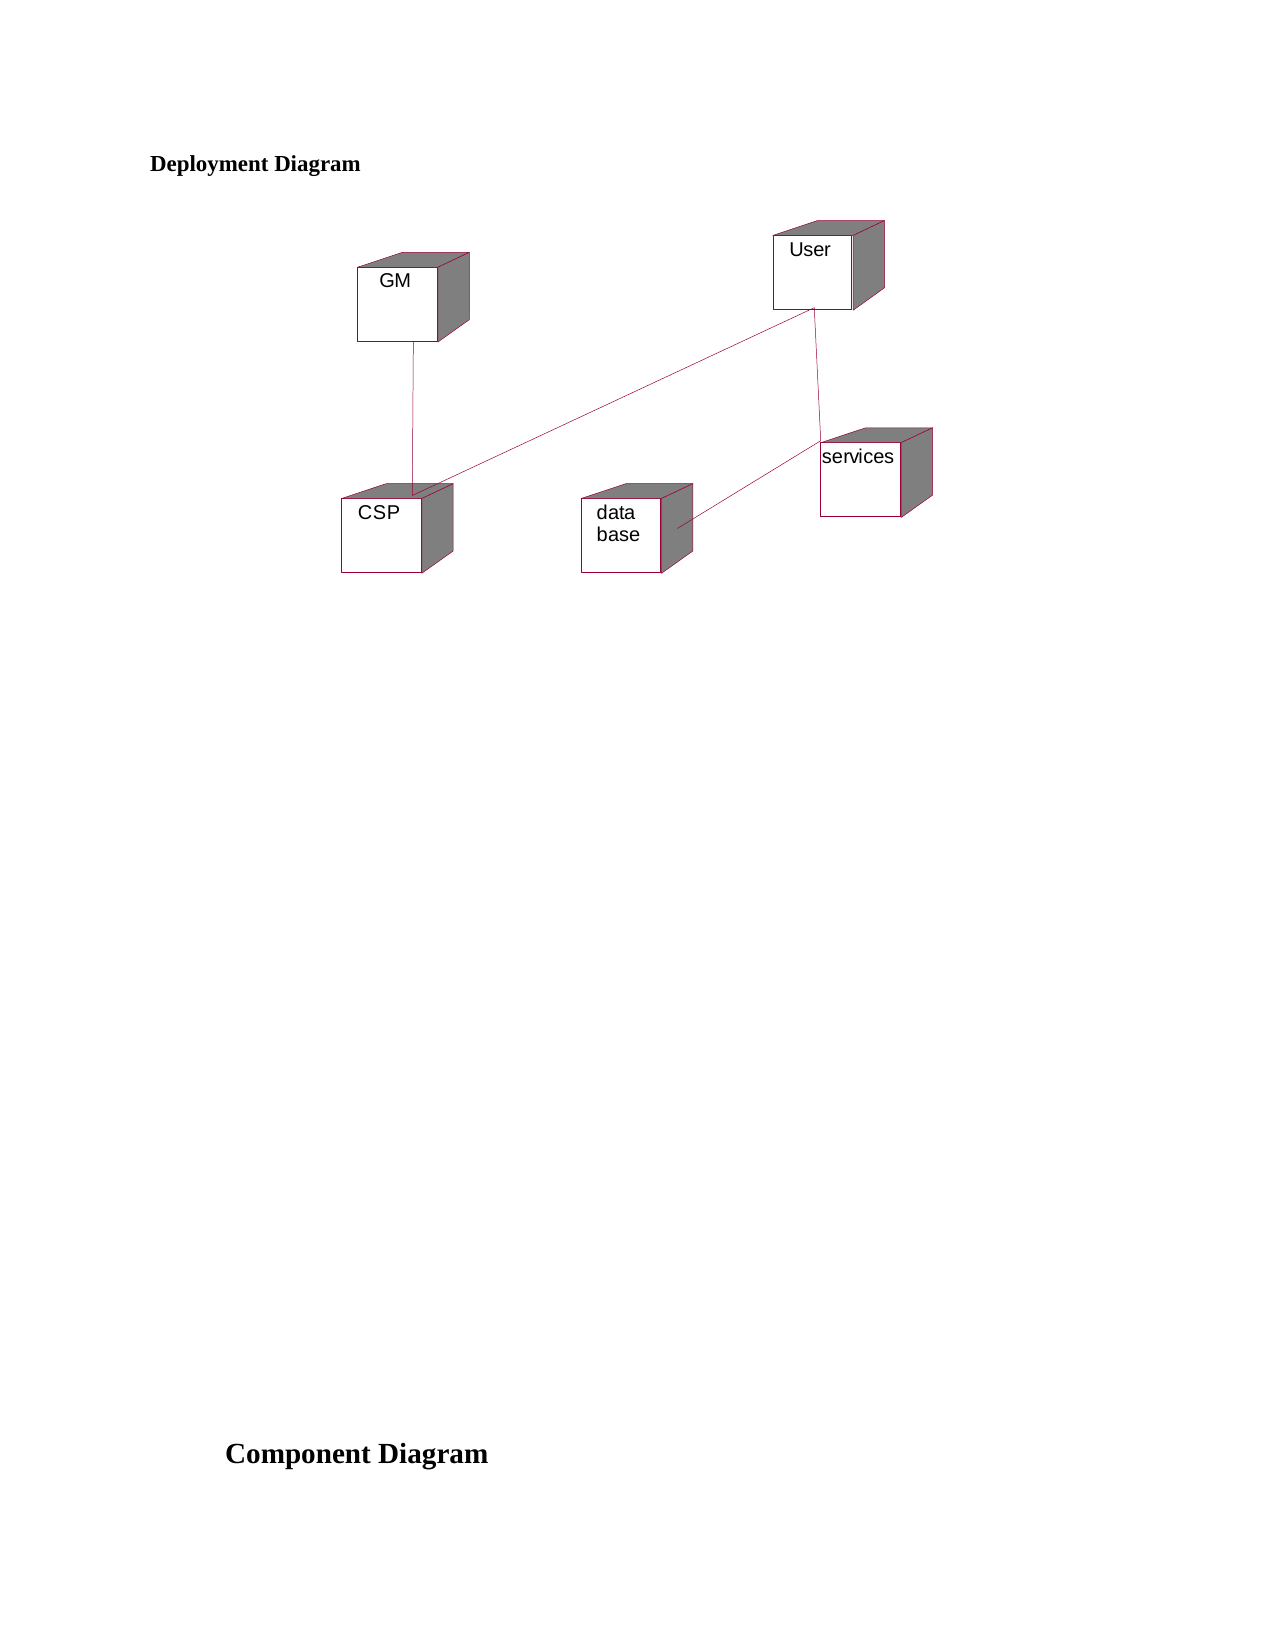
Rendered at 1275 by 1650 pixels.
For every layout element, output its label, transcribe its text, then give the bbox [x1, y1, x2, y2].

text Component Diagram [150, 1436, 1125, 1469]
text Deployment Diagram [150, 150, 1125, 176]
